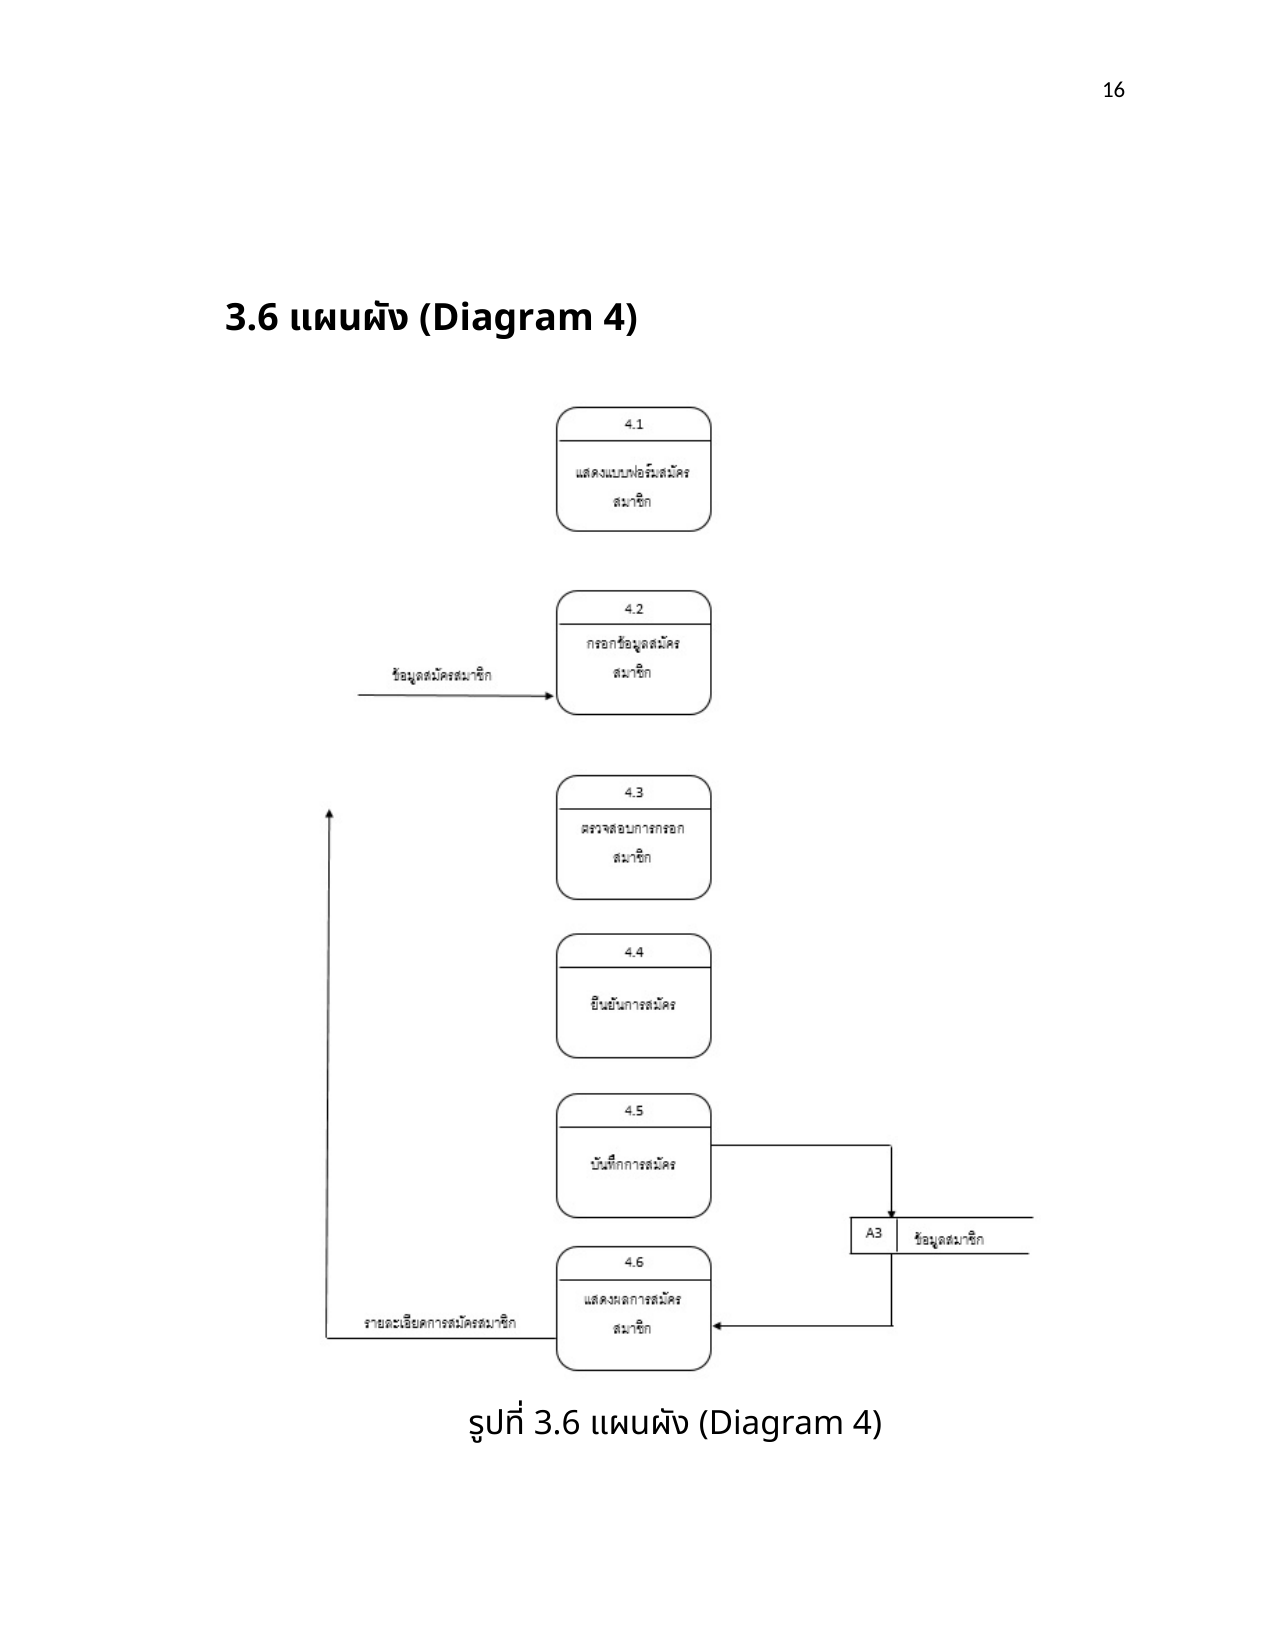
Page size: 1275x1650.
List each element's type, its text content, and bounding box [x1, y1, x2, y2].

picture [309, 368, 1041, 1381]
text รูปที่ 3.6 แผนผัง (Diagram 4) [225, 1399, 1125, 1450]
text 3.6 แผนผัง (Diagram 4) [225, 291, 1125, 348]
